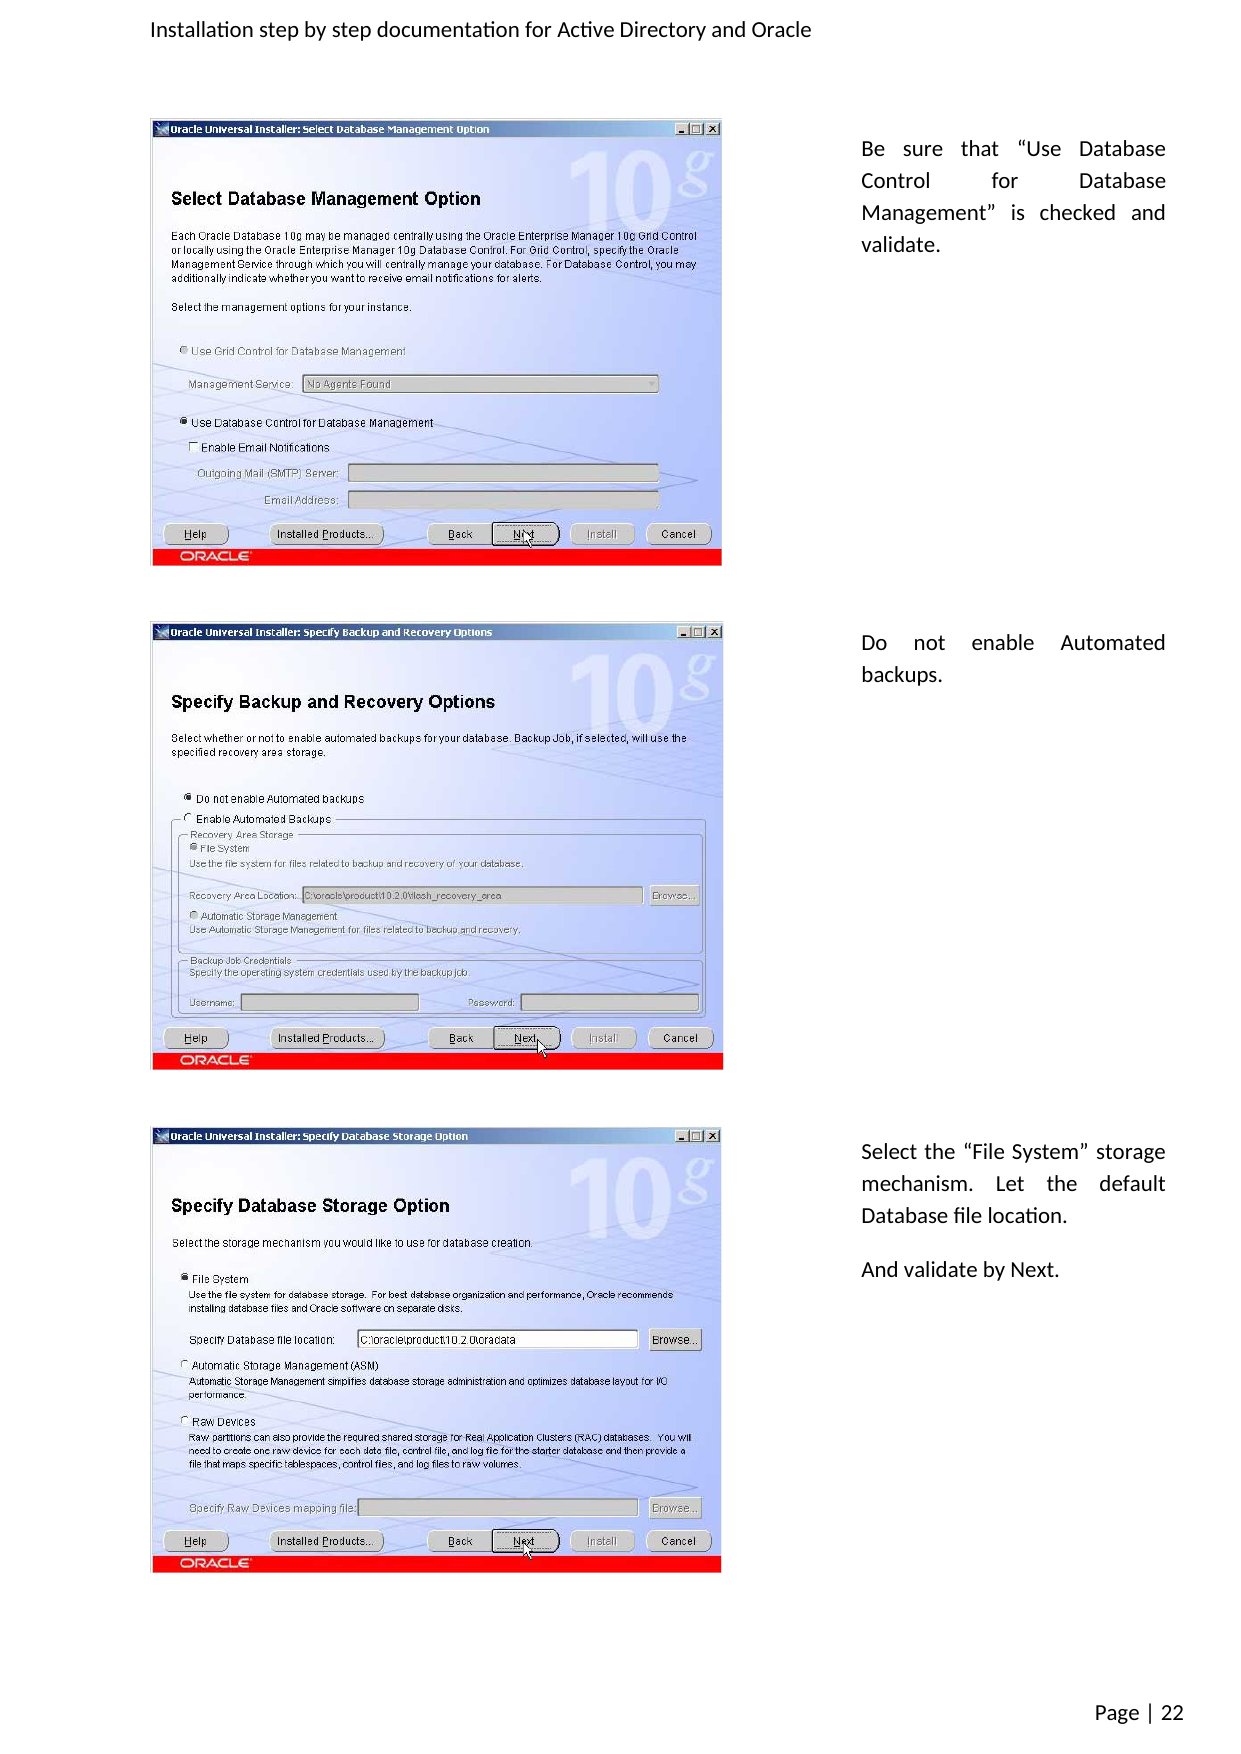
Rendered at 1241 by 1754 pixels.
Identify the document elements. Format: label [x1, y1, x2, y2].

picture [150, 621, 724, 1070]
picture [150, 118, 722, 566]
picture [150, 1126, 722, 1573]
